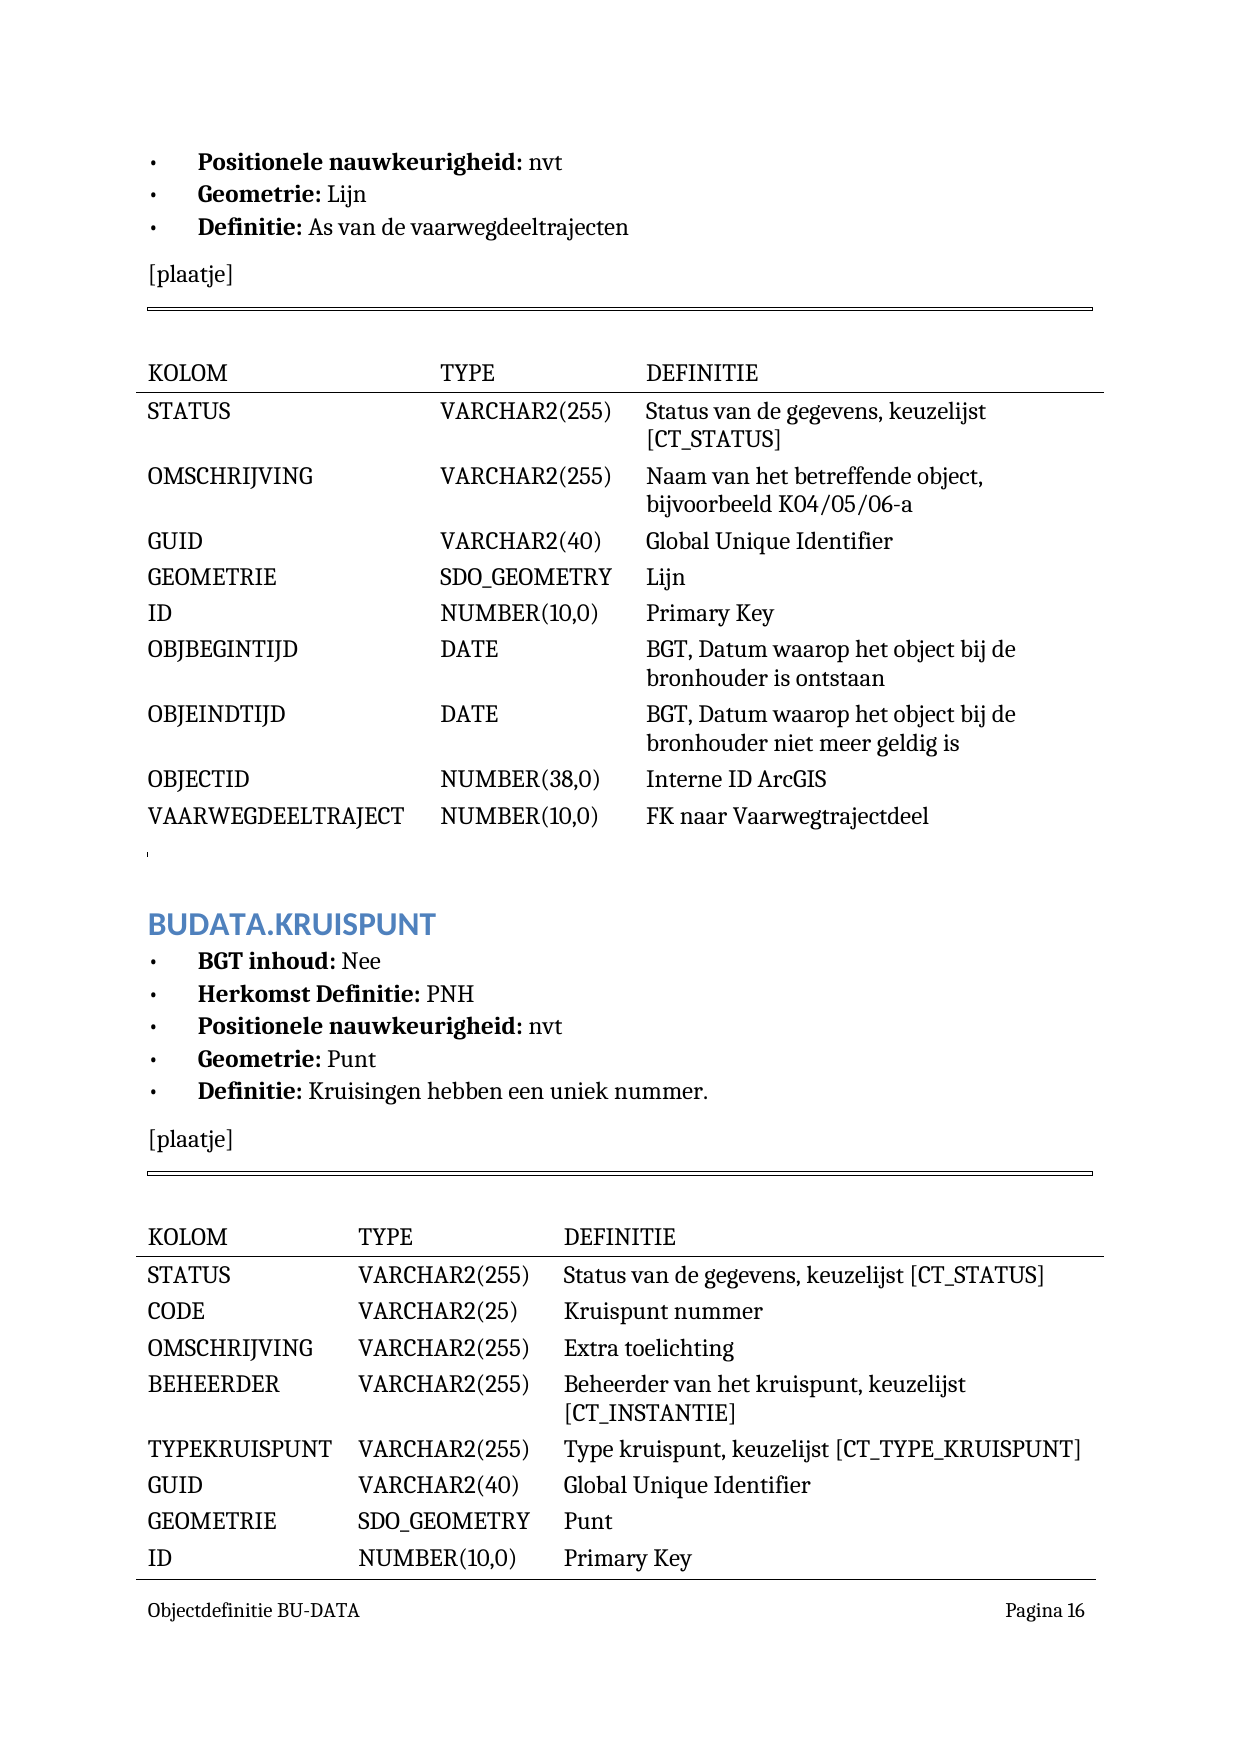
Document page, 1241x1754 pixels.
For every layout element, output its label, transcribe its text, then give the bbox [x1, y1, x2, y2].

table_cell Beheerder van het kruispunt, keuzelijst [CT_INSTANTIE] [552, 1366, 1104, 1431]
table_cell Primary Key [635, 595, 1104, 632]
list Positionele nauwkeurigheid: nvt [148, 148, 1093, 176]
table_header KOLOM [136, 355, 429, 391]
table_cell NUMBER(10,0) [429, 798, 634, 834]
table_cell VARCHAR2(255) [347, 1257, 552, 1293]
table_cell VARCHAR2(255) [347, 1330, 552, 1366]
table_cell NUMBER(10,0) [347, 1540, 552, 1576]
table_header TYPE [429, 355, 634, 391]
table_cell FK naar Vaarwegtrajectdeel [635, 798, 1104, 834]
table_cell GUID [136, 523, 429, 559]
table_header DEFINITIE [552, 1220, 1104, 1256]
list Positionele nauwkeurigheid: nvt [148, 1012, 1093, 1041]
list Definitie: Kruisingen hebben een uniek nummer. [148, 1077, 1093, 1106]
table_cell OBJEINDTIJD [136, 697, 429, 762]
table_cell NUMBER(38,0) [429, 762, 634, 798]
table_cell CODE [136, 1294, 347, 1330]
subtitle BUDATA.KRUISPUNT [148, 902, 1093, 943]
table_cell STATUS [136, 1257, 347, 1293]
table_cell DATE [429, 697, 634, 762]
table_cell BGT, Datum waarop het object bij de bronhouder niet meer geldig is [635, 697, 1104, 762]
table_cell NUMBER(10,0) [429, 595, 634, 632]
table_header DEFINITIE [635, 355, 1104, 391]
table_cell VARCHAR2(255) [429, 393, 634, 458]
table_cell DATE [429, 632, 634, 697]
table_cell BEHEERDER [136, 1366, 347, 1431]
table_cell BGT, Datum waarop het object bij de bronhouder is ontstaan [635, 632, 1104, 697]
table_cell Kruispunt nummer [552, 1294, 1104, 1330]
table_cell OBJECTID [136, 762, 429, 798]
table_header TYPE [347, 1220, 552, 1256]
table_cell VARCHAR2(40) [347, 1467, 552, 1503]
table_cell ID [136, 1540, 347, 1576]
table_cell Primary Key [552, 1540, 1104, 1576]
table_cell GEOMETRIE [136, 559, 429, 595]
table_cell SDO_GEOMETRY [347, 1504, 552, 1540]
table_cell OBJBEGINTIJD [136, 632, 429, 697]
table_cell VARCHAR2(255) [429, 458, 634, 523]
table_cell Status van de gegevens, keuzelijst [CT_STATUS] [552, 1257, 1104, 1293]
table_cell VARCHAR2(25) [347, 1294, 552, 1330]
table_cell VARCHAR2(255) [347, 1431, 552, 1467]
table_cell Global Unique Identifier [552, 1467, 1104, 1503]
table_cell Global Unique Identifier [635, 523, 1104, 559]
table_cell VAARWEGDEELTRAJECT [136, 798, 429, 834]
table_cell Status van de gegevens, keuzelijst [CT_STATUS] [635, 393, 1104, 458]
table_cell VARCHAR2(40) [429, 523, 634, 559]
table_cell SDO_GEOMETRY [429, 559, 634, 595]
table_cell STATUS [136, 393, 429, 458]
table_cell ID [136, 595, 429, 632]
table_cell Punt [552, 1504, 1104, 1540]
table_cell Lijn [635, 559, 1104, 595]
table_cell Type kruispunt, keuzelijst [CT_TYPE_KRUISPUNT] [552, 1431, 1104, 1467]
table_cell GEOMETRIE [136, 1504, 347, 1540]
list Geometrie: Lijn [148, 180, 1093, 209]
table_header KOLOM [136, 1220, 347, 1256]
table_cell Interne ID ArcGIS [635, 762, 1104, 798]
text [plaatje] [148, 1124, 1093, 1153]
list Herkomst Definitie: PNH [148, 979, 1093, 1008]
table_cell TYPEKRUISPUNT [136, 1431, 347, 1467]
table_cell Naam van het betreffende object, bijvoorbeeld K04/05/06-a [635, 458, 1104, 523]
table_cell VARCHAR2(255) [347, 1366, 552, 1431]
table_cell Extra toelichting [552, 1330, 1104, 1366]
table_cell OMSCHRIJVING [136, 1330, 347, 1366]
list Geometrie: Punt [148, 1044, 1093, 1073]
table_cell GUID [136, 1467, 347, 1503]
table_cell OMSCHRIJVING [136, 458, 429, 523]
text [plaatje] [148, 260, 1093, 289]
list Definitie: As van de vaarwegdeeltrajecten [148, 213, 1093, 241]
list BGT inhoud: Nee [148, 947, 1093, 976]
